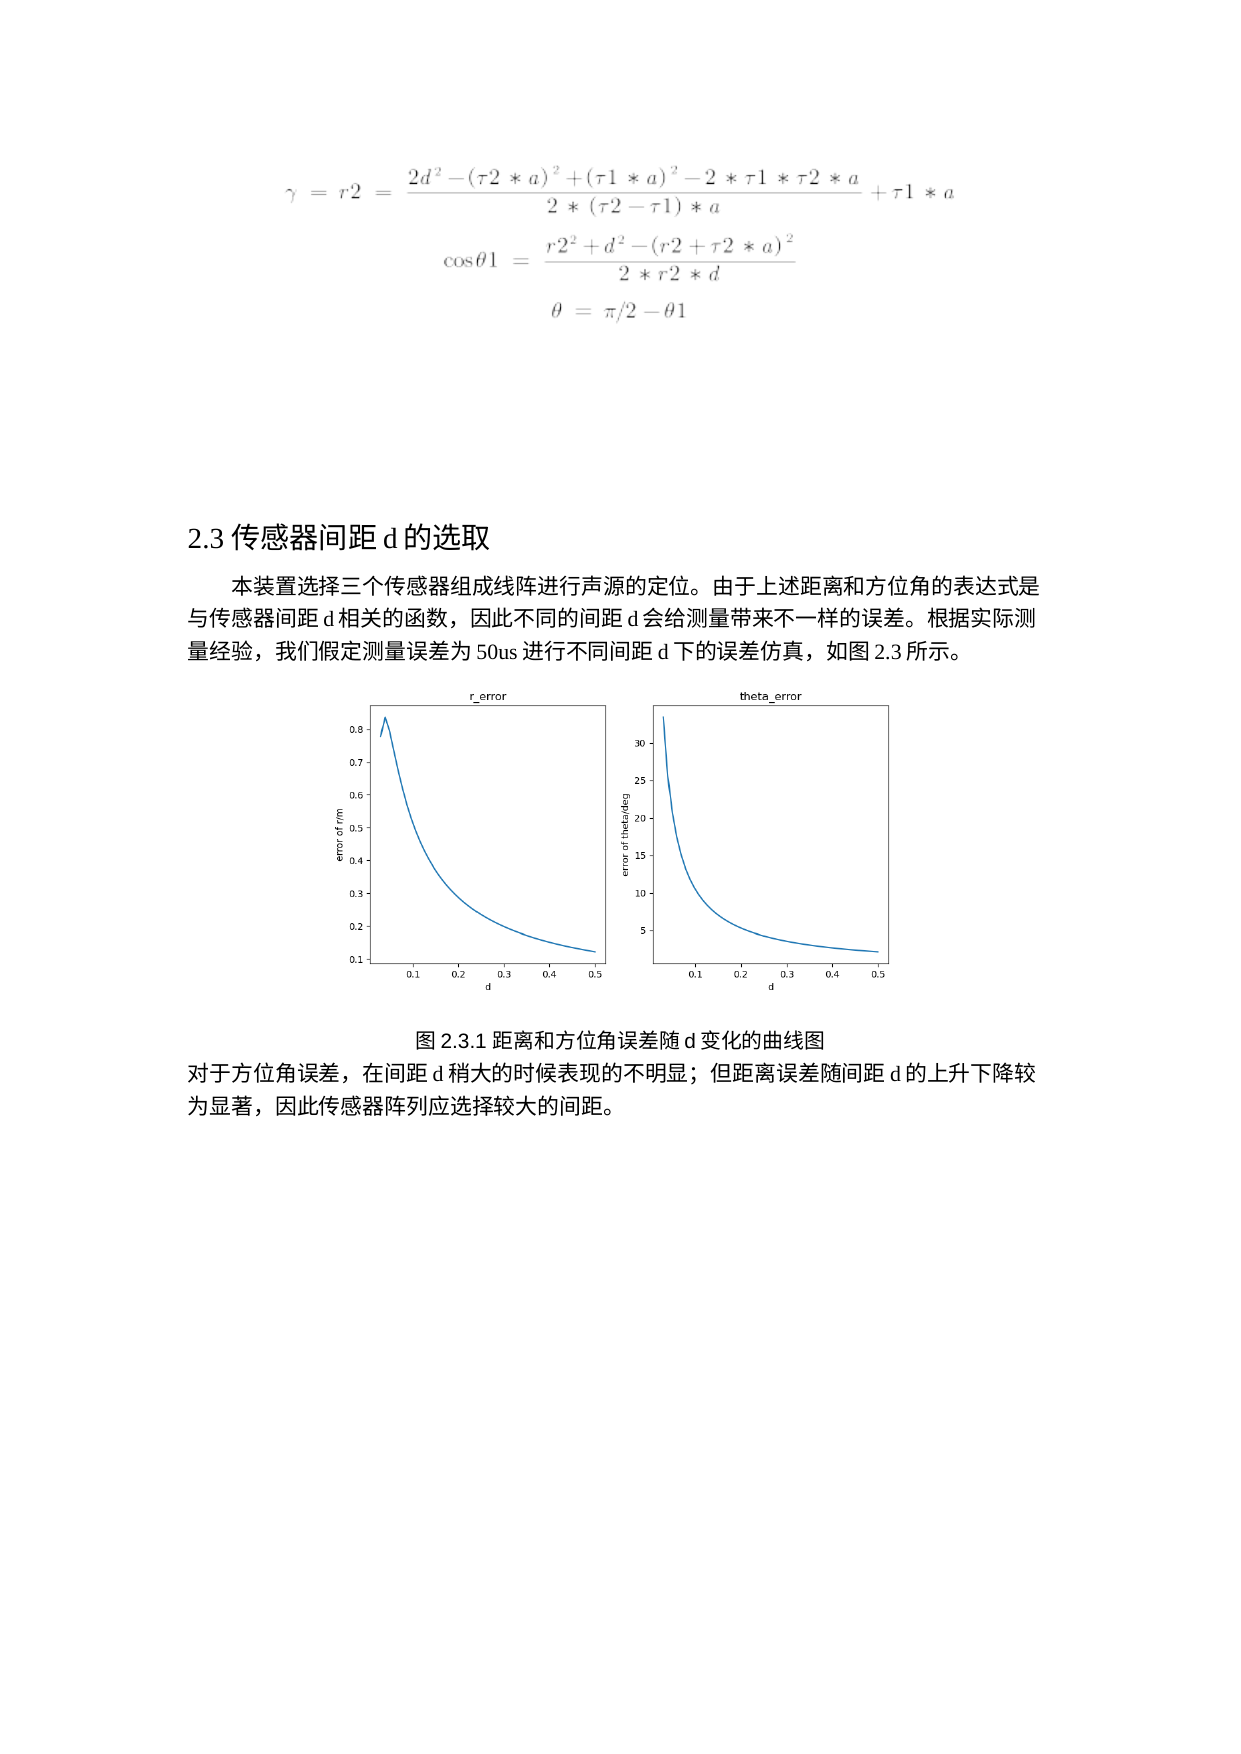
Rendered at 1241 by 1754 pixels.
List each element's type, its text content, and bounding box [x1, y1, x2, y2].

picture [286, 665, 955, 1000]
text 本装置选择三个传感器组成线阵进行声源的定位。由于上述距离和方位角的表达式是与传感器间距d相关的函数，因此不同的间距d会给测量带来不一样的误差。根据实际测量经验，我们假定测量误差为50us进行不同间距d下的误差仿真，如图2.3所示。 [187, 568, 1053, 666]
subtitle 2.3 传感器间距d的选取 [187, 503, 1053, 568]
